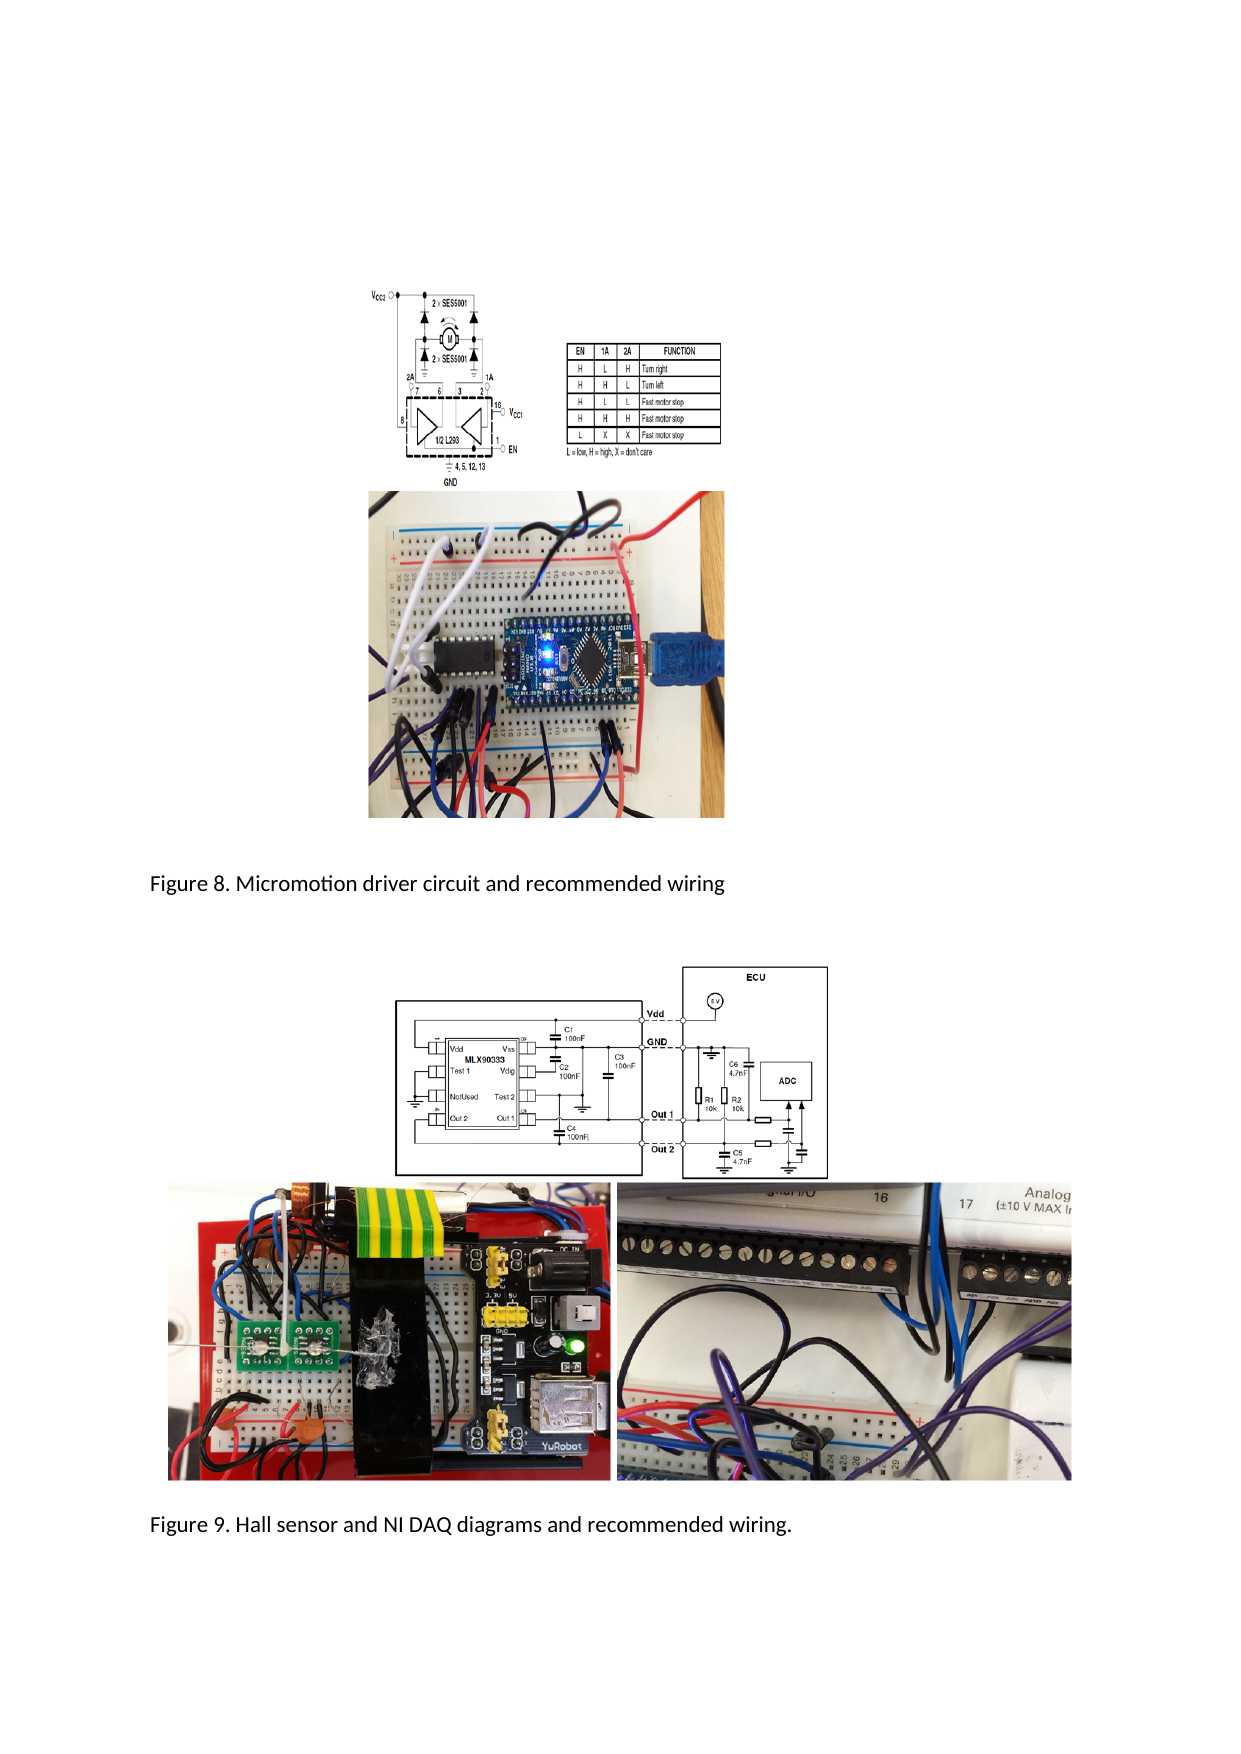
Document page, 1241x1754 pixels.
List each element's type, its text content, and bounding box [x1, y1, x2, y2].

picture [150, 173, 907, 869]
text Figure 9. Hall sensor and NI DAQ diagrams and recommended wiring. [150, 1510, 1090, 1538]
text Figure 8. Micromotion driver circuit and recommended wiring [150, 869, 1090, 897]
picture [150, 962, 1091, 1492]
